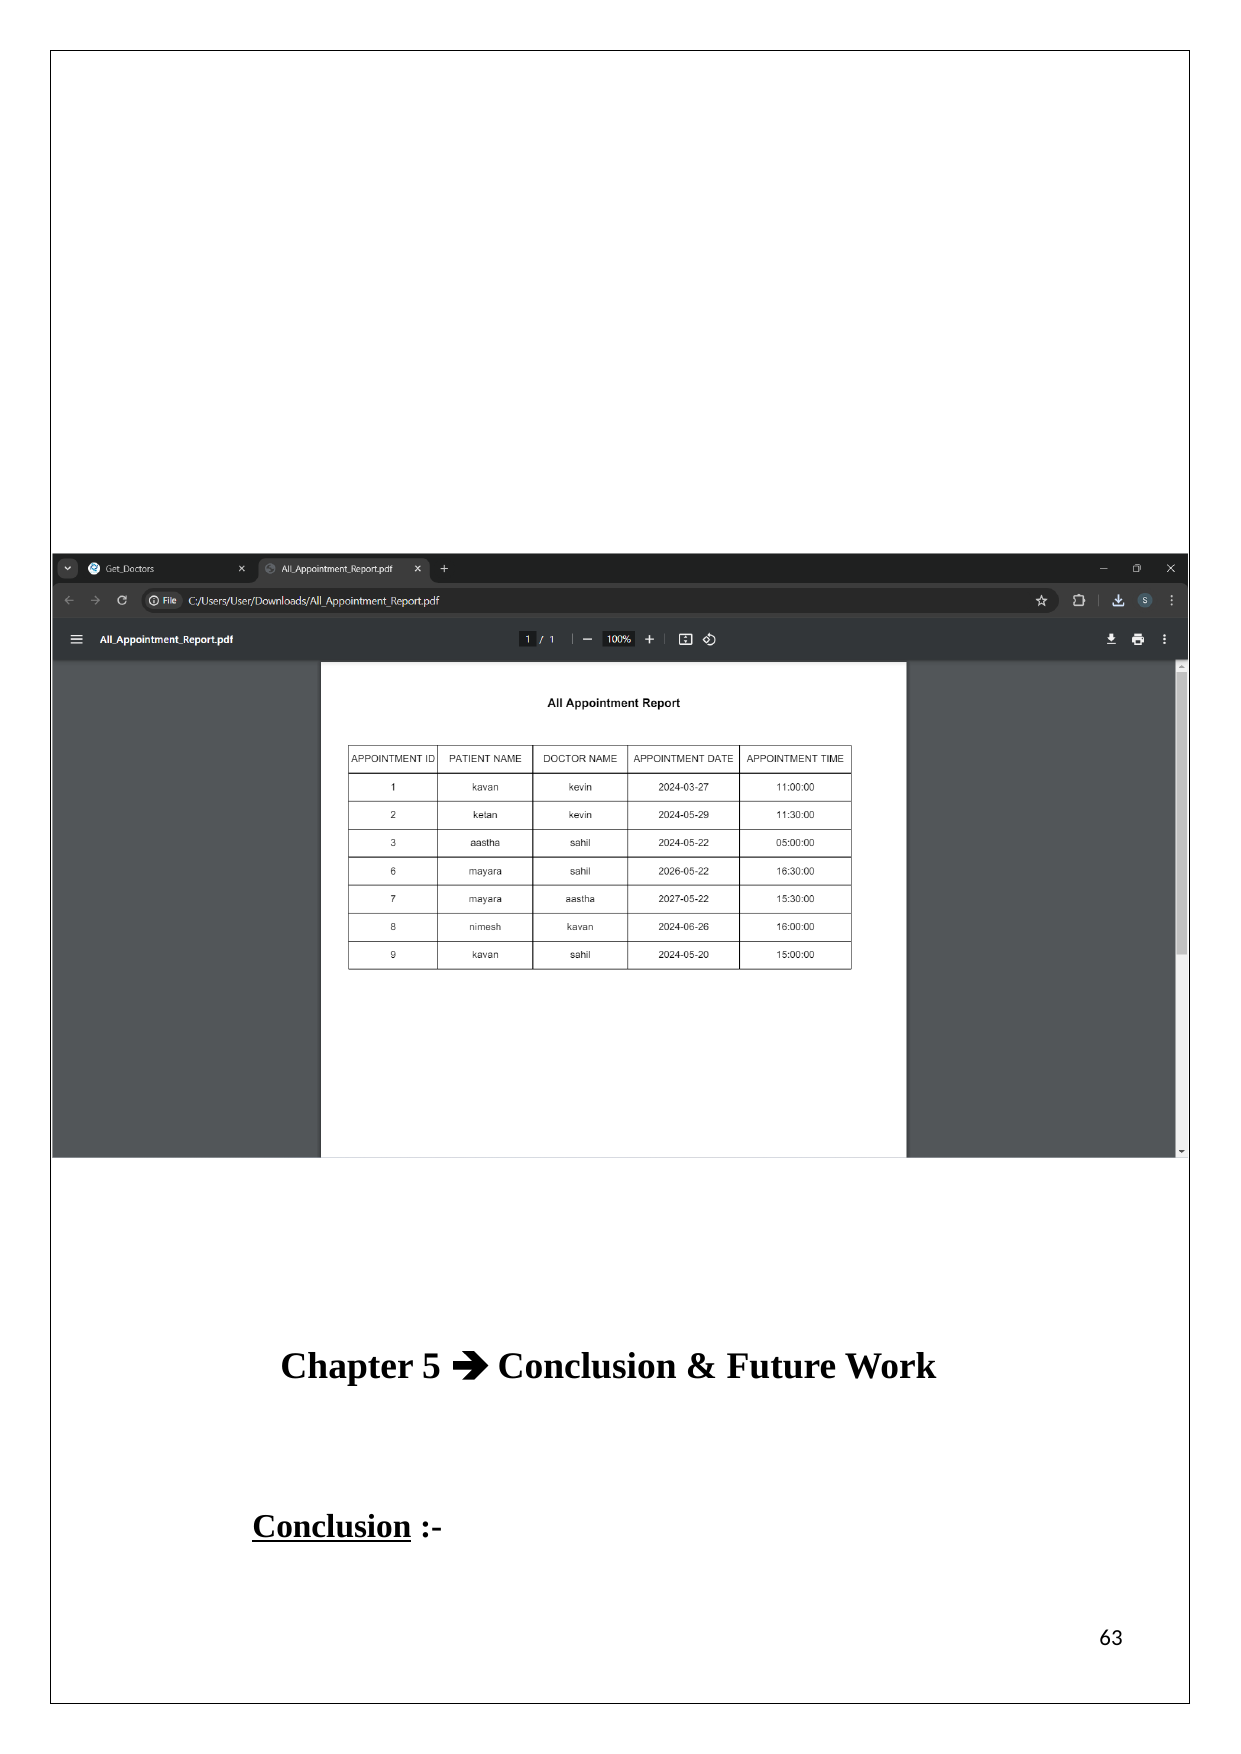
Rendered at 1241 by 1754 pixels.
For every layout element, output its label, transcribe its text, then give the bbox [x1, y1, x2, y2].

picture [50, 551, 1190, 1160]
text Chapter 5 Conclusion & Future Work [252, 1344, 1122, 1387]
text Conclusion :- [252, 1507, 1122, 1545]
